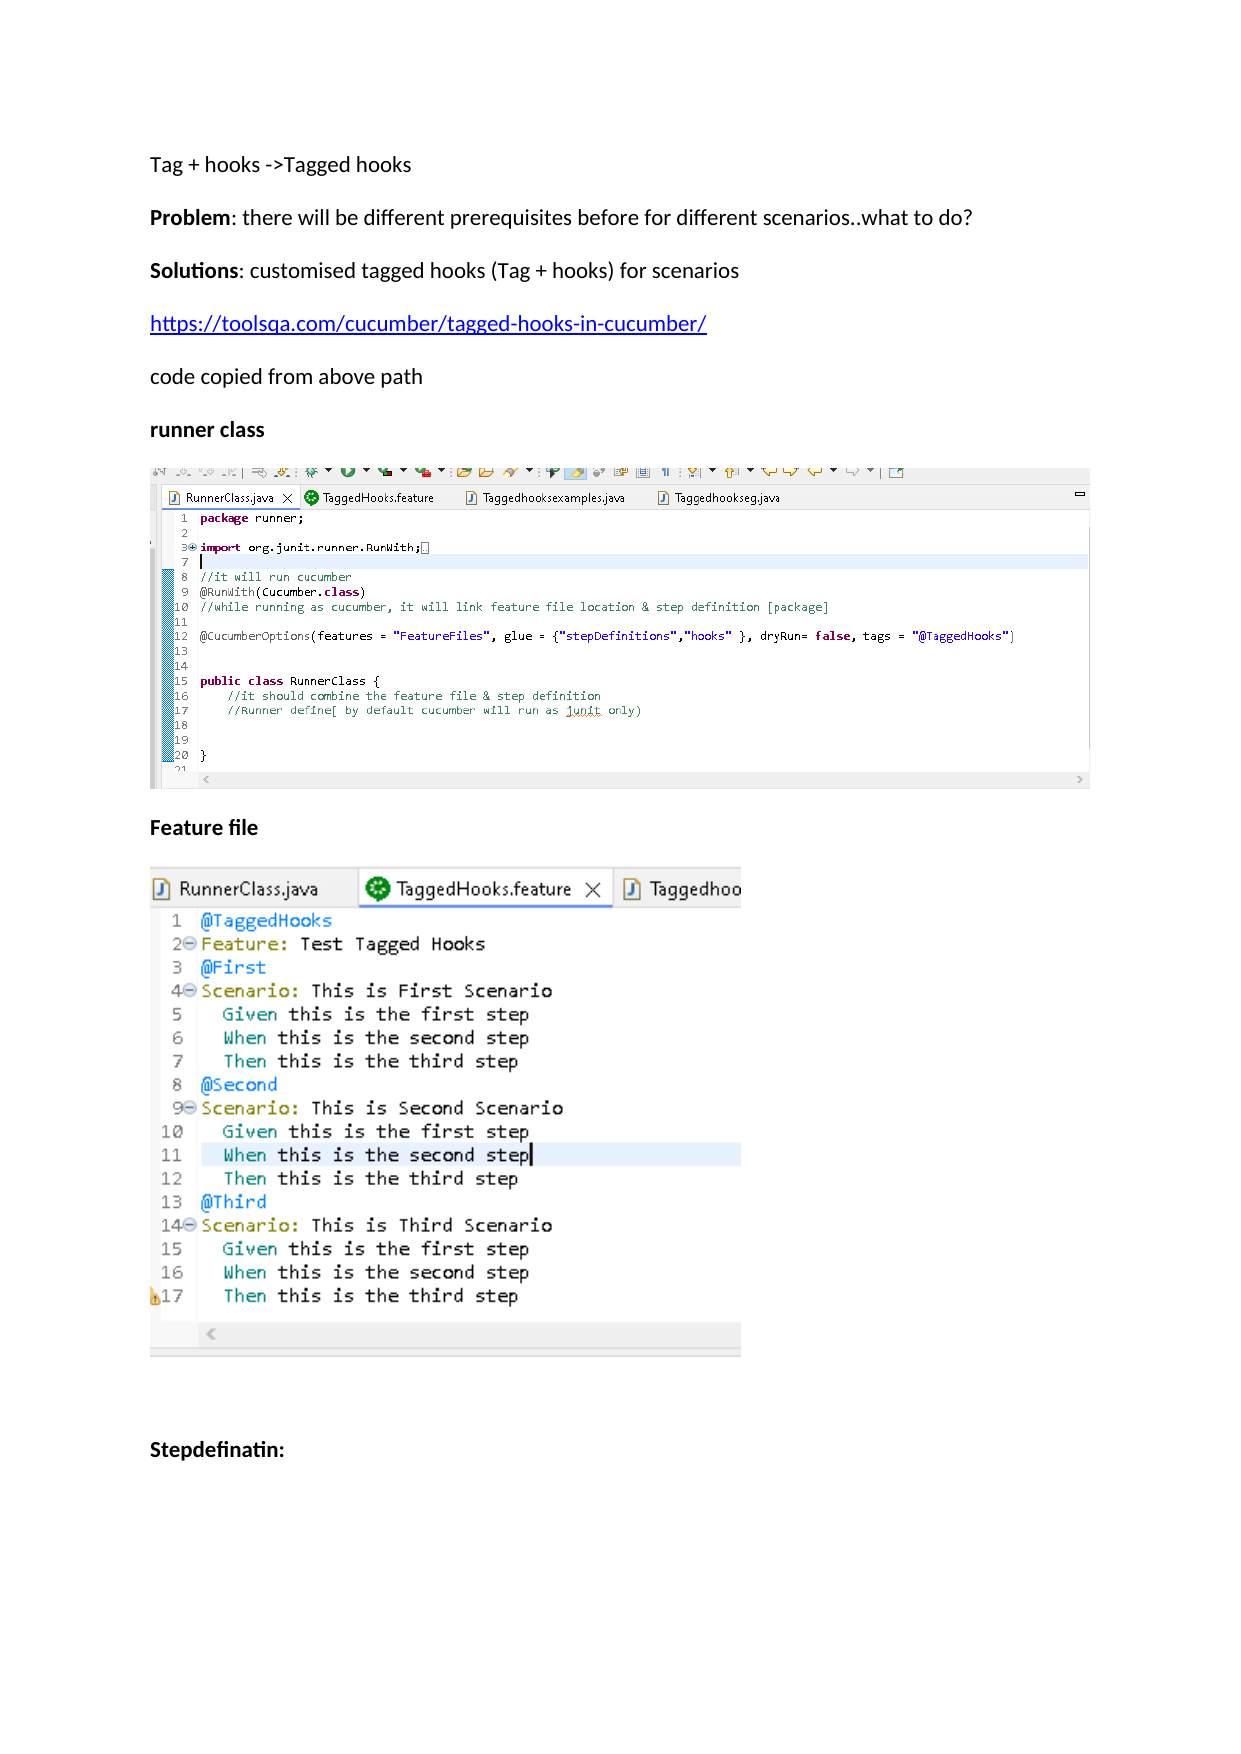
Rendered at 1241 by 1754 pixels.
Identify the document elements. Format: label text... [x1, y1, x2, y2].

text Solutions: customised tagged hooks (Tag + hooks) for scenarios [150, 256, 1090, 284]
text code copied from above path [150, 362, 1090, 390]
picture [150, 866, 741, 1357]
picture [150, 468, 1091, 789]
text Tag + hooks ->Tagged hooks [150, 150, 1090, 178]
text Problem: there will be different prerequisites before for different scenarios..what to do? [150, 203, 1090, 231]
text https://toolsqa.com/cucumber/tagged-hooks-in-cucumber/ [150, 309, 1090, 337]
text runner class [150, 415, 1090, 443]
text Feature file [150, 813, 1090, 841]
text Stepdefinatin: [150, 1435, 1090, 1463]
